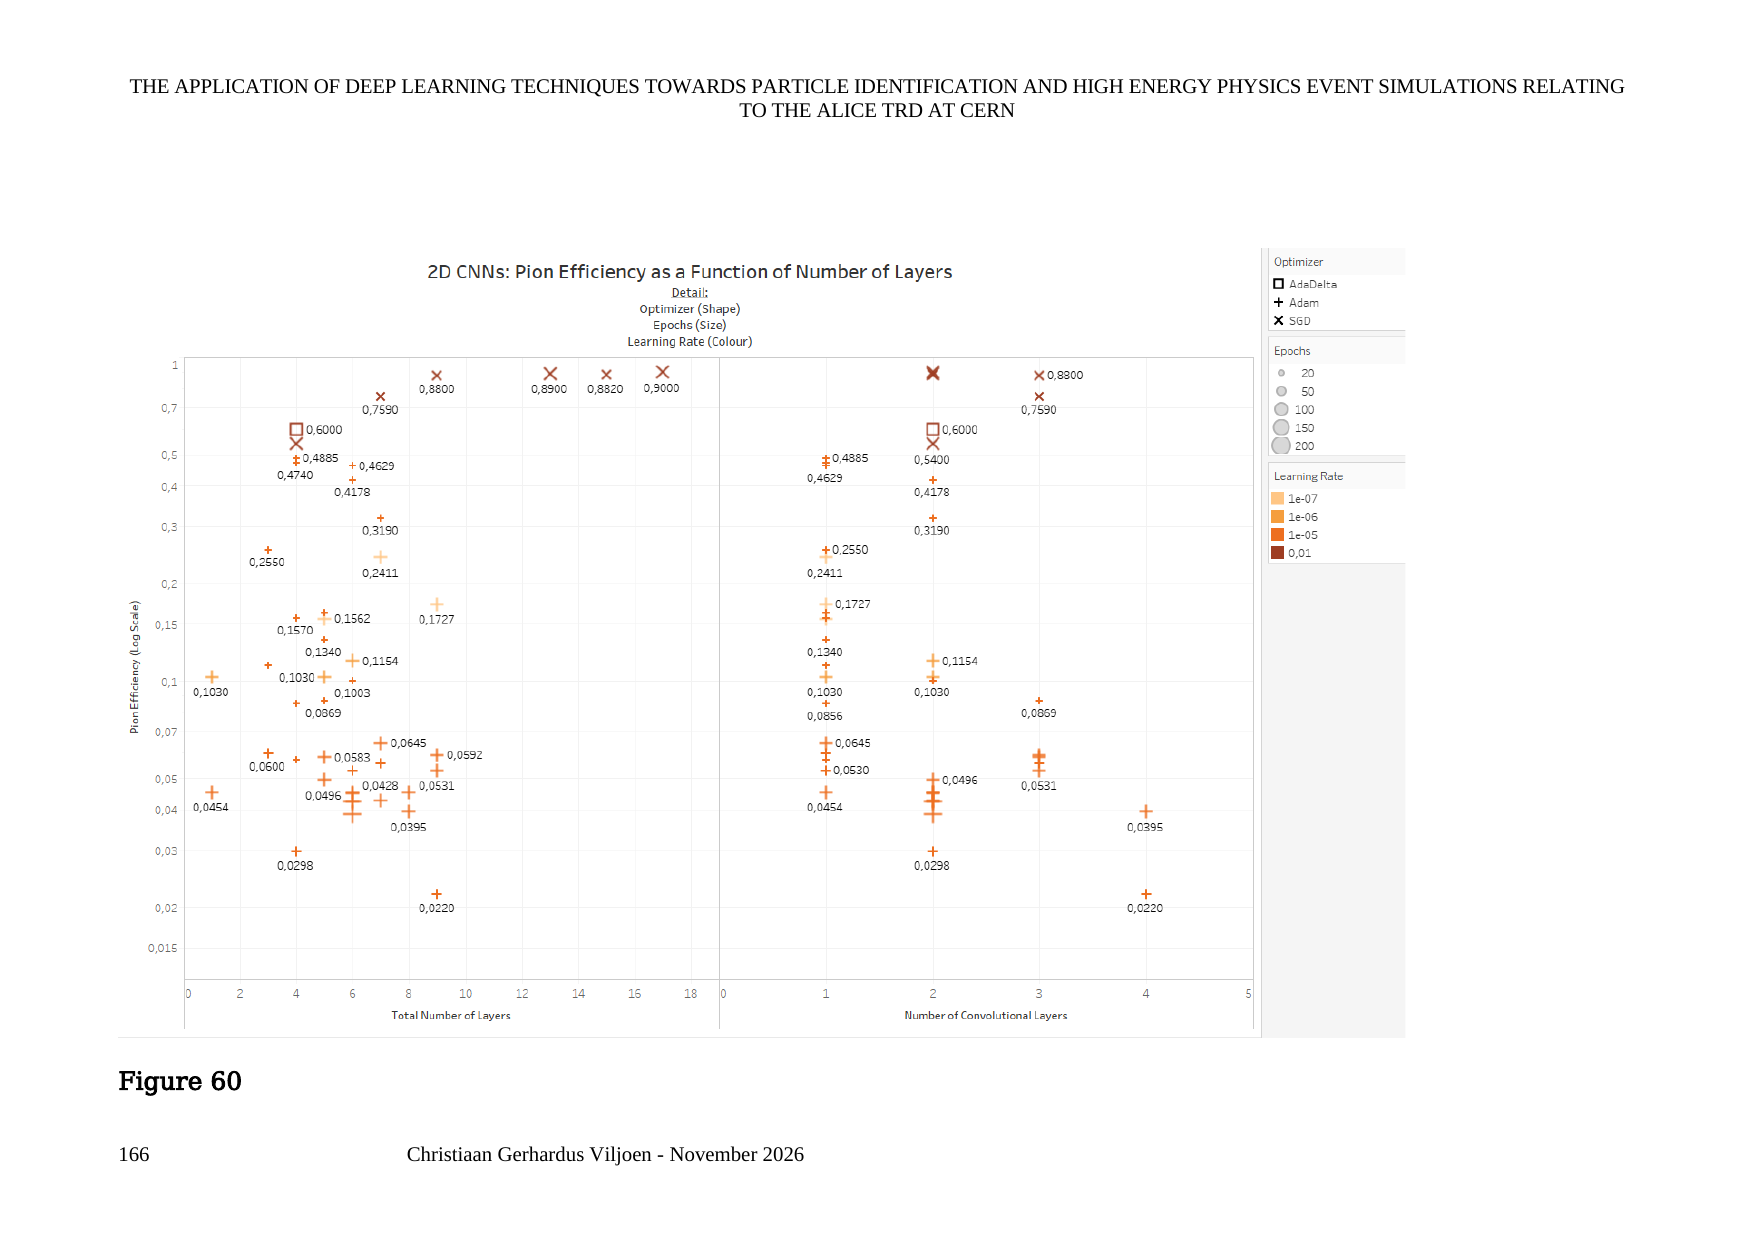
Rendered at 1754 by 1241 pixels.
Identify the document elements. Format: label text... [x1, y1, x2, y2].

picture [118, 248, 1406, 1038]
text Figure 60 [118, 1065, 1636, 1095]
